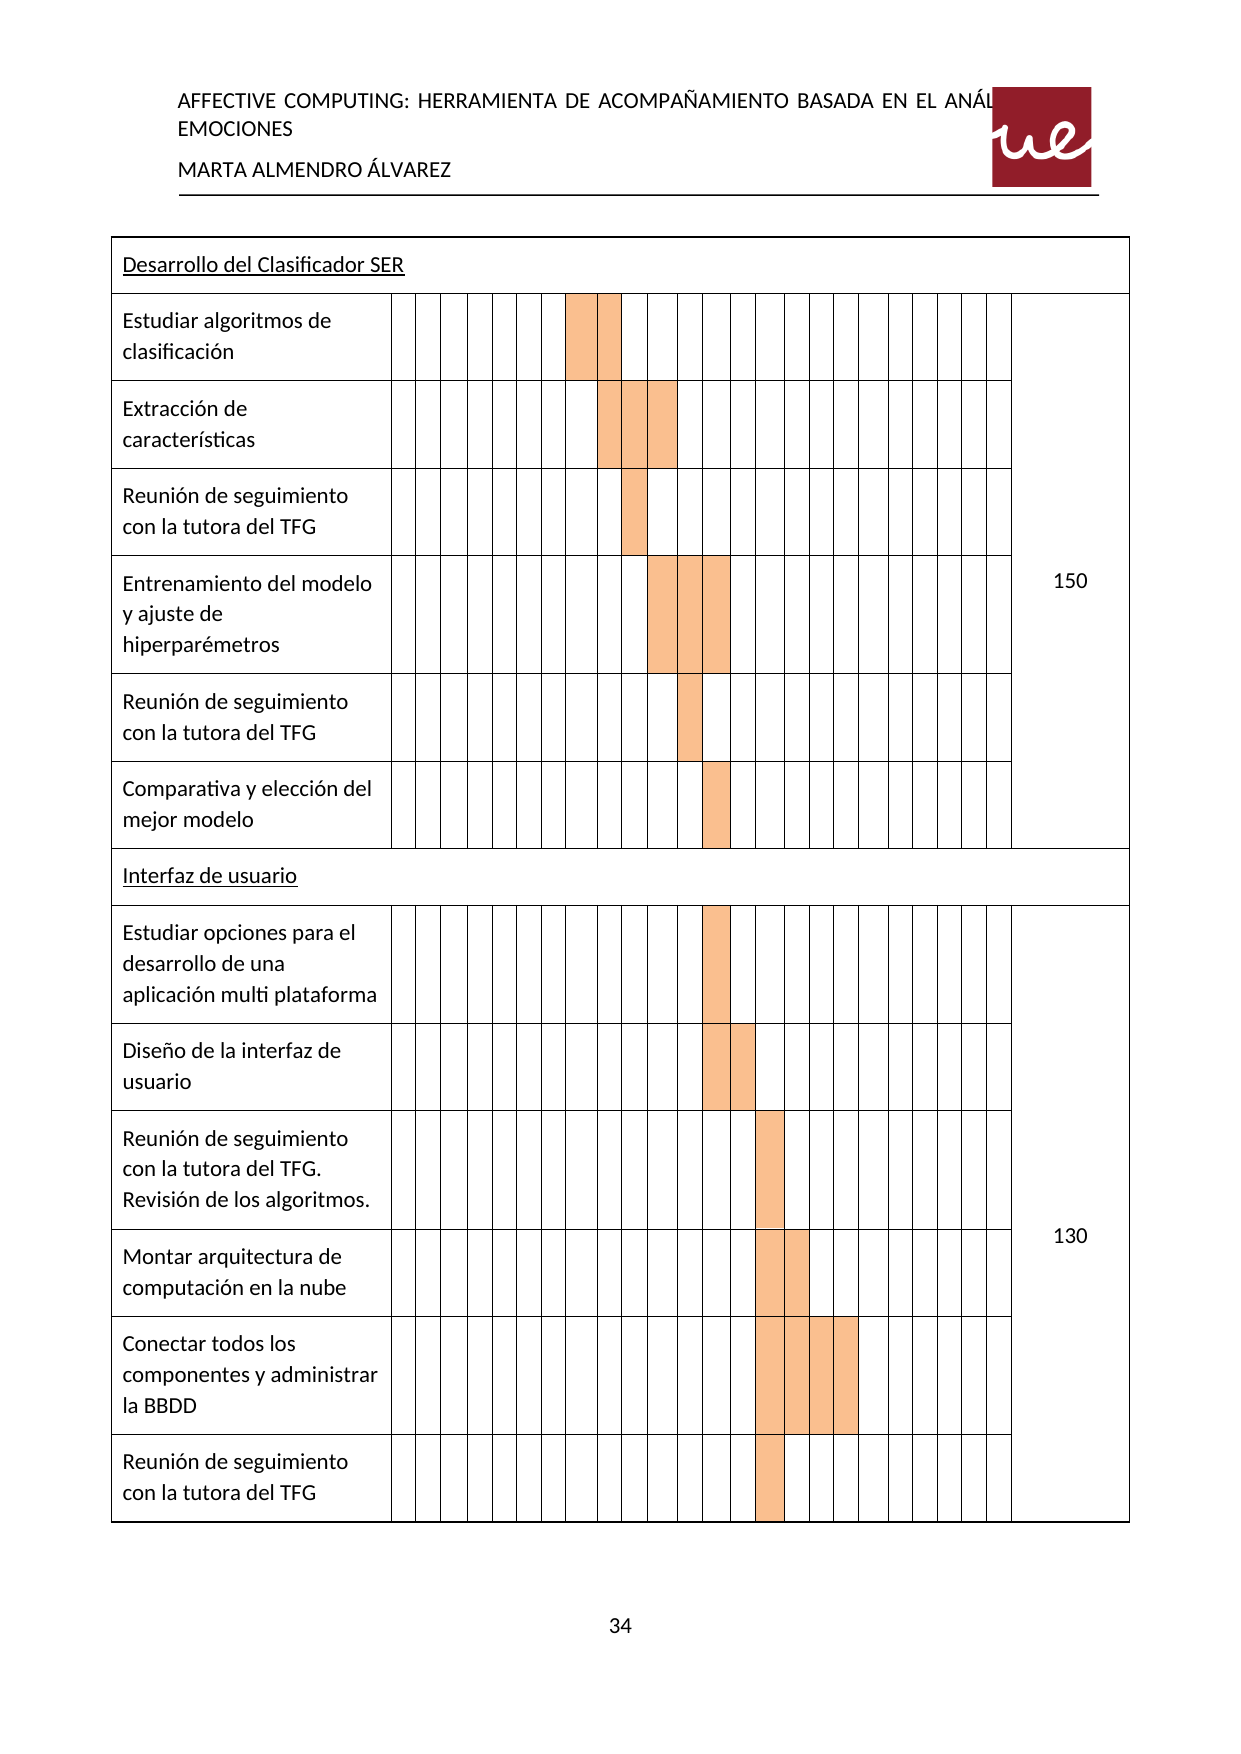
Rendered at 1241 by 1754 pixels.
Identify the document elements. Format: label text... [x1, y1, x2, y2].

table_cell [517, 381, 541, 468]
table_cell [756, 1317, 784, 1434]
table_cell [622, 906, 647, 1023]
table_cell Reunión de seguimiento con la tutora del TFG [112, 674, 391, 761]
table_cell [566, 1317, 597, 1434]
table_cell [785, 556, 809, 673]
table_cell [938, 1317, 961, 1434]
table_cell [810, 469, 833, 555]
table_cell [703, 674, 730, 761]
table_cell [834, 294, 858, 380]
table_cell [987, 469, 1011, 555]
table_cell [517, 1230, 541, 1316]
table_cell [962, 1024, 986, 1110]
table_cell [648, 469, 677, 555]
table_cell [987, 1435, 1011, 1521]
table_cell [648, 294, 677, 380]
table_cell [756, 906, 784, 1023]
table_cell [598, 674, 621, 761]
table_cell [566, 674, 597, 761]
table_cell [566, 381, 597, 468]
table_cell [785, 762, 809, 848]
table_cell [962, 1230, 986, 1316]
table_cell [517, 294, 541, 380]
table_cell [703, 556, 730, 673]
table_cell [566, 906, 597, 1023]
table_cell [622, 294, 647, 380]
table_cell [622, 1317, 647, 1434]
table_cell [987, 1024, 1011, 1110]
table_cell [648, 762, 677, 848]
table_cell [889, 1111, 912, 1228]
table_cell [987, 906, 1011, 1023]
table_cell [542, 556, 565, 673]
table_cell [678, 381, 702, 468]
table_cell [441, 1230, 467, 1316]
table_cell [756, 762, 784, 848]
table_cell [834, 556, 858, 673]
table_cell [678, 1435, 702, 1521]
table_cell [648, 1024, 677, 1110]
table_cell [834, 1317, 858, 1434]
table_cell [834, 906, 858, 1023]
table_cell [648, 556, 677, 673]
table_cell [731, 469, 755, 555]
table_cell [913, 906, 937, 1023]
table_cell [703, 1111, 730, 1228]
table_cell [703, 1230, 730, 1316]
table_cell [962, 469, 986, 555]
table_cell [416, 906, 440, 1023]
table_cell [810, 1111, 833, 1228]
table_cell [913, 381, 937, 468]
table_cell [468, 674, 492, 761]
table_cell [598, 1230, 621, 1316]
table_cell [938, 1435, 961, 1521]
table_cell [622, 1111, 647, 1228]
table_cell [962, 381, 986, 468]
table_cell [913, 762, 937, 848]
table_cell [416, 1317, 440, 1434]
table_cell [785, 1111, 809, 1228]
table_cell [913, 556, 937, 673]
table_cell [785, 1024, 809, 1110]
table_cell [493, 1111, 516, 1228]
table_cell [962, 1111, 986, 1228]
table_cell [648, 1111, 677, 1228]
table_cell [392, 1024, 415, 1110]
table_cell [987, 674, 1011, 761]
table_cell [703, 1317, 730, 1434]
table_cell [392, 556, 415, 673]
table_cell [678, 1111, 702, 1228]
table_cell [566, 1230, 597, 1316]
table_cell [731, 1111, 755, 1228]
table_cell [987, 556, 1011, 673]
table_cell [678, 906, 702, 1023]
table_cell [962, 1435, 986, 1521]
table_cell [622, 1024, 647, 1110]
table_cell [889, 1230, 912, 1316]
table_cell [468, 556, 492, 673]
table_cell [441, 1024, 467, 1110]
table_cell [493, 1435, 516, 1521]
table_cell [441, 1111, 467, 1228]
table_cell [566, 1435, 597, 1521]
table_cell [834, 1111, 858, 1228]
table_cell [810, 1230, 833, 1316]
table_cell [859, 1230, 888, 1316]
table_cell Extracción de características [112, 381, 391, 468]
table_cell [913, 1230, 937, 1316]
table_cell Desarrollo del Clasificador SER [112, 238, 1129, 293]
table_cell [962, 294, 986, 380]
table_cell [566, 1111, 597, 1228]
table_cell [517, 1317, 541, 1434]
table_cell [416, 1230, 440, 1316]
table_cell [889, 294, 912, 380]
table_cell [566, 762, 597, 848]
table_cell [859, 556, 888, 673]
table_cell [859, 1024, 888, 1110]
table_cell [962, 674, 986, 761]
table_cell [962, 556, 986, 673]
table_cell [493, 1024, 516, 1110]
table_cell [622, 1230, 647, 1316]
table_cell [987, 1230, 1011, 1316]
table_cell [987, 762, 1011, 848]
table_cell [517, 469, 541, 555]
table_cell [889, 556, 912, 673]
table_cell [392, 1435, 415, 1521]
table_cell [468, 1024, 492, 1110]
table_cell [468, 469, 492, 555]
table_cell [731, 1435, 755, 1521]
table_cell [731, 1024, 755, 1110]
table_cell [517, 906, 541, 1023]
table_cell Diseño de la interfaz de usuario [112, 1024, 391, 1110]
table_cell [392, 294, 415, 380]
table_cell [392, 1230, 415, 1316]
table_cell [859, 381, 888, 468]
table_cell [962, 906, 986, 1023]
table_cell [756, 294, 784, 380]
table_cell [622, 556, 647, 673]
table_cell [756, 674, 784, 761]
table_cell [622, 381, 647, 468]
table_cell [834, 1024, 858, 1110]
table_cell [703, 1435, 730, 1521]
table_cell [493, 294, 516, 380]
table_cell [441, 469, 467, 555]
table_cell Comparativa y elección del mejor modelo [112, 762, 391, 848]
table_cell [889, 674, 912, 761]
table_cell [913, 674, 937, 761]
table_cell 130 [1012, 906, 1129, 1521]
table_cell [913, 1317, 937, 1434]
table_cell [731, 294, 755, 380]
table_cell [542, 1317, 565, 1434]
table_cell Estudiar opciones para el desarrollo de una aplicación multi plataforma [112, 906, 391, 1023]
table_cell [834, 1230, 858, 1316]
table_cell [678, 294, 702, 380]
table_cell [622, 1435, 647, 1521]
table_cell [678, 1230, 702, 1316]
table_cell [938, 294, 961, 380]
table_cell [810, 906, 833, 1023]
table_cell [913, 469, 937, 555]
table_cell [756, 556, 784, 673]
table_cell [731, 556, 755, 673]
table_cell Entrenamiento del modelo y ajuste de hiperparémetros [112, 556, 391, 673]
table_cell [493, 1317, 516, 1434]
table_cell [416, 674, 440, 761]
table_cell [938, 381, 961, 468]
table_cell Conectar todos los componentes y administrar la BBDD [112, 1317, 391, 1434]
table_cell [678, 762, 702, 848]
table_cell [468, 1317, 492, 1434]
table_cell [648, 381, 677, 468]
table_cell [416, 294, 440, 380]
table_cell [859, 1317, 888, 1434]
table_cell Estudiar algoritmos de clasificación [112, 294, 391, 380]
table_cell [938, 1111, 961, 1228]
table_cell [392, 674, 415, 761]
table_cell [441, 762, 467, 848]
table_cell [392, 906, 415, 1023]
table_cell [756, 1024, 784, 1110]
table_cell [810, 1024, 833, 1110]
table_cell [785, 469, 809, 555]
table_cell [756, 1230, 784, 1316]
table_cell [859, 1435, 888, 1521]
table_cell [392, 381, 415, 468]
table_cell [859, 906, 888, 1023]
table_cell [834, 469, 858, 555]
table_cell [468, 762, 492, 848]
table_cell 150 [1012, 294, 1129, 848]
table_cell [703, 381, 730, 468]
table_cell [416, 1024, 440, 1110]
table_cell [785, 381, 809, 468]
table_cell [678, 1317, 702, 1434]
table_cell [566, 1024, 597, 1110]
table_cell [938, 556, 961, 673]
table_cell [938, 674, 961, 761]
table_cell [756, 1435, 784, 1521]
table_cell [468, 1111, 492, 1228]
table_cell [441, 381, 467, 468]
table_cell [756, 381, 784, 468]
table_cell [785, 1230, 809, 1316]
table_cell [731, 906, 755, 1023]
table_cell [468, 1435, 492, 1521]
table_cell [859, 294, 888, 380]
table_cell [987, 1317, 1011, 1434]
table_cell Montar arquitectura de computación en la nube [112, 1230, 391, 1316]
table_cell [542, 762, 565, 848]
table_cell [542, 1230, 565, 1316]
table_cell [938, 469, 961, 555]
table_cell [542, 674, 565, 761]
table_cell [889, 1024, 912, 1110]
table_cell [889, 1317, 912, 1434]
table_cell [648, 1317, 677, 1434]
table_cell Reunión de seguimiento con la tutora del TFG. Revisión de los algoritmos. [112, 1111, 391, 1228]
table_cell [938, 906, 961, 1023]
table_cell [731, 674, 755, 761]
table_cell [493, 469, 516, 555]
table_cell [441, 1435, 467, 1521]
table_cell [622, 469, 647, 555]
table_cell [678, 556, 702, 673]
table_cell [889, 1435, 912, 1521]
table_cell [859, 1111, 888, 1228]
table_cell [493, 674, 516, 761]
table_cell [810, 1435, 833, 1521]
table_cell [987, 1111, 1011, 1228]
table_cell [785, 1435, 809, 1521]
table_cell [493, 906, 516, 1023]
table_cell [987, 294, 1011, 380]
table_cell [810, 381, 833, 468]
table_cell [889, 381, 912, 468]
table_cell [648, 674, 677, 761]
table_cell [622, 674, 647, 761]
table_cell [468, 1230, 492, 1316]
table_cell [542, 469, 565, 555]
picture [992, 87, 1092, 187]
table_cell [756, 469, 784, 555]
table_cell [703, 1024, 730, 1110]
table_cell [731, 1230, 755, 1316]
table_cell [542, 381, 565, 468]
table_cell [493, 556, 516, 673]
table_cell [938, 1230, 961, 1316]
table_cell [889, 762, 912, 848]
table_cell [517, 1024, 541, 1110]
table_cell [678, 469, 702, 555]
table_cell [834, 1435, 858, 1521]
table_cell [493, 1230, 516, 1316]
table_cell [416, 1111, 440, 1228]
table_cell [962, 762, 986, 848]
table_cell [468, 381, 492, 468]
table_cell [598, 1024, 621, 1110]
table_cell [441, 906, 467, 1023]
table_cell [441, 294, 467, 380]
table_cell [678, 1024, 702, 1110]
table_cell Reunión de seguimiento con la tutora del TFG [112, 469, 391, 555]
table_cell [441, 674, 467, 761]
table_cell [566, 294, 597, 380]
table_cell [703, 762, 730, 848]
table_cell [598, 1111, 621, 1228]
table_cell [785, 294, 809, 380]
table_cell [913, 1024, 937, 1110]
table_cell [703, 294, 730, 380]
table_cell [703, 906, 730, 1023]
table_cell [598, 762, 621, 848]
table_cell [810, 762, 833, 848]
table_cell [468, 906, 492, 1023]
table_cell [756, 1111, 784, 1228]
table_cell [598, 1435, 621, 1521]
table_cell [517, 556, 541, 673]
table_cell [810, 1317, 833, 1434]
table_cell [493, 762, 516, 848]
table_cell [392, 762, 415, 848]
table_cell [416, 1435, 440, 1521]
table_cell [542, 906, 565, 1023]
table_cell [598, 1317, 621, 1434]
table_cell [731, 762, 755, 848]
table_cell [810, 674, 833, 761]
table_cell [517, 1111, 541, 1228]
table_cell [834, 381, 858, 468]
table_cell [859, 762, 888, 848]
table_cell [542, 1435, 565, 1521]
table_cell [416, 762, 440, 848]
table_cell [517, 674, 541, 761]
table_cell [859, 469, 888, 555]
table_cell [731, 381, 755, 468]
table_cell [416, 469, 440, 555]
table_cell [416, 556, 440, 673]
table_cell Interfaz de usuario [112, 849, 1129, 905]
table_cell [598, 469, 621, 555]
table_cell [703, 469, 730, 555]
table_cell [416, 381, 440, 468]
table_cell [913, 294, 937, 380]
table_cell [392, 469, 415, 555]
table_cell [889, 906, 912, 1023]
table_cell Reunión de seguimiento con la tutora del TFG [112, 1435, 391, 1521]
table_cell [834, 762, 858, 848]
table_cell [542, 1111, 565, 1228]
table_cell [441, 1317, 467, 1434]
table_cell [938, 1024, 961, 1110]
table_cell [962, 1317, 986, 1434]
table_cell [441, 556, 467, 673]
table_cell [622, 762, 647, 848]
table_cell [493, 381, 516, 468]
table_cell [517, 762, 541, 848]
table_cell [810, 556, 833, 673]
table_cell [731, 1317, 755, 1434]
table_cell [889, 469, 912, 555]
table_cell [598, 381, 621, 468]
table_cell [566, 469, 597, 555]
table_cell [987, 381, 1011, 468]
table_cell [598, 294, 621, 380]
table_cell [392, 1317, 415, 1434]
table_cell [913, 1435, 937, 1521]
table_cell [913, 1111, 937, 1228]
table_cell [542, 294, 565, 380]
table_cell [785, 1317, 809, 1434]
table_cell [392, 1111, 415, 1228]
table_cell [785, 674, 809, 761]
table_cell [566, 556, 597, 673]
table_cell [598, 906, 621, 1023]
table_cell [542, 1024, 565, 1110]
table_cell [834, 674, 858, 761]
table_cell [517, 1435, 541, 1521]
table_cell [648, 906, 677, 1023]
table_cell [810, 294, 833, 380]
table_cell [785, 906, 809, 1023]
table_cell [938, 762, 961, 848]
table_cell [678, 674, 702, 761]
table_cell [648, 1230, 677, 1316]
table_cell [648, 1435, 677, 1521]
table_cell [598, 556, 621, 673]
table_cell [468, 294, 492, 380]
table_cell [859, 674, 888, 761]
